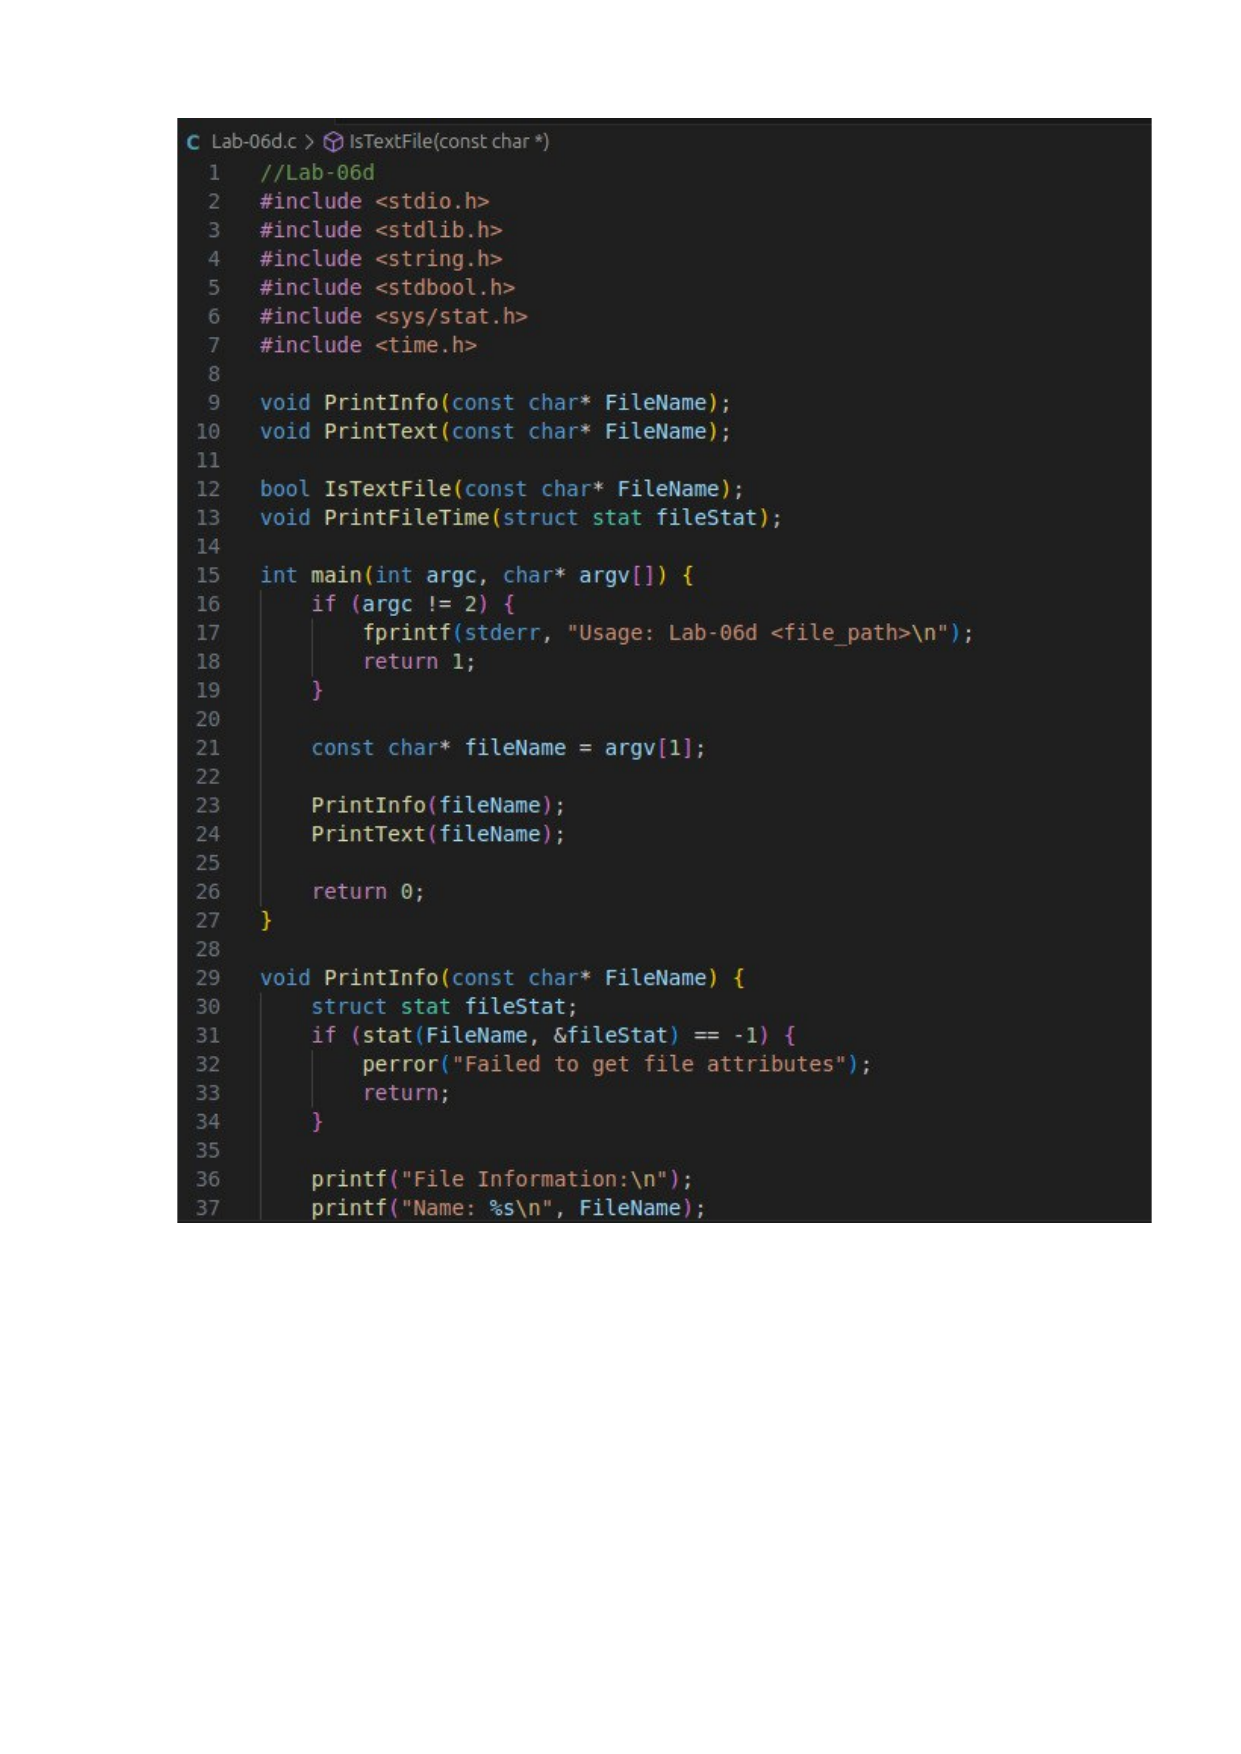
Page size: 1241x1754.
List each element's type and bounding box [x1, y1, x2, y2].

picture [177, 118, 1152, 1223]
